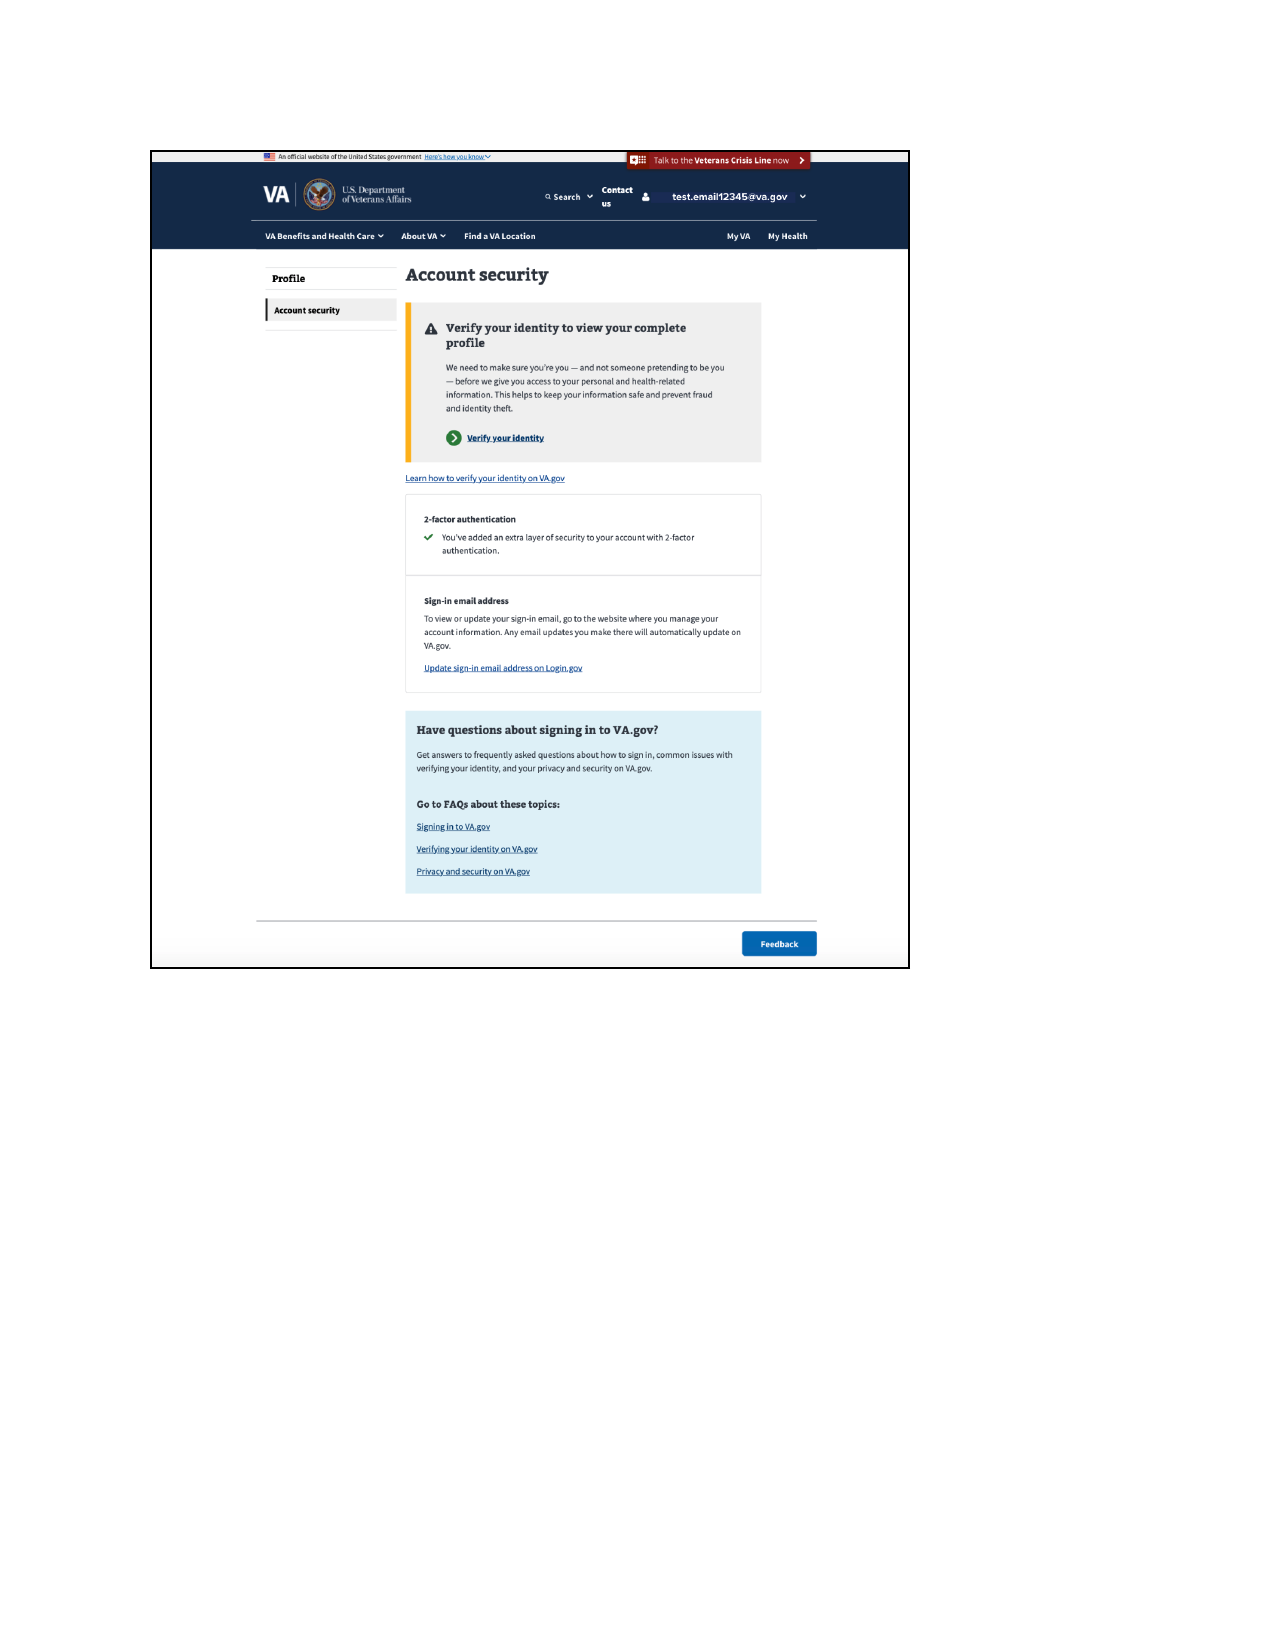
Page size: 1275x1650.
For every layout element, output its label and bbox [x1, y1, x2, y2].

picture [152, 152, 908, 967]
